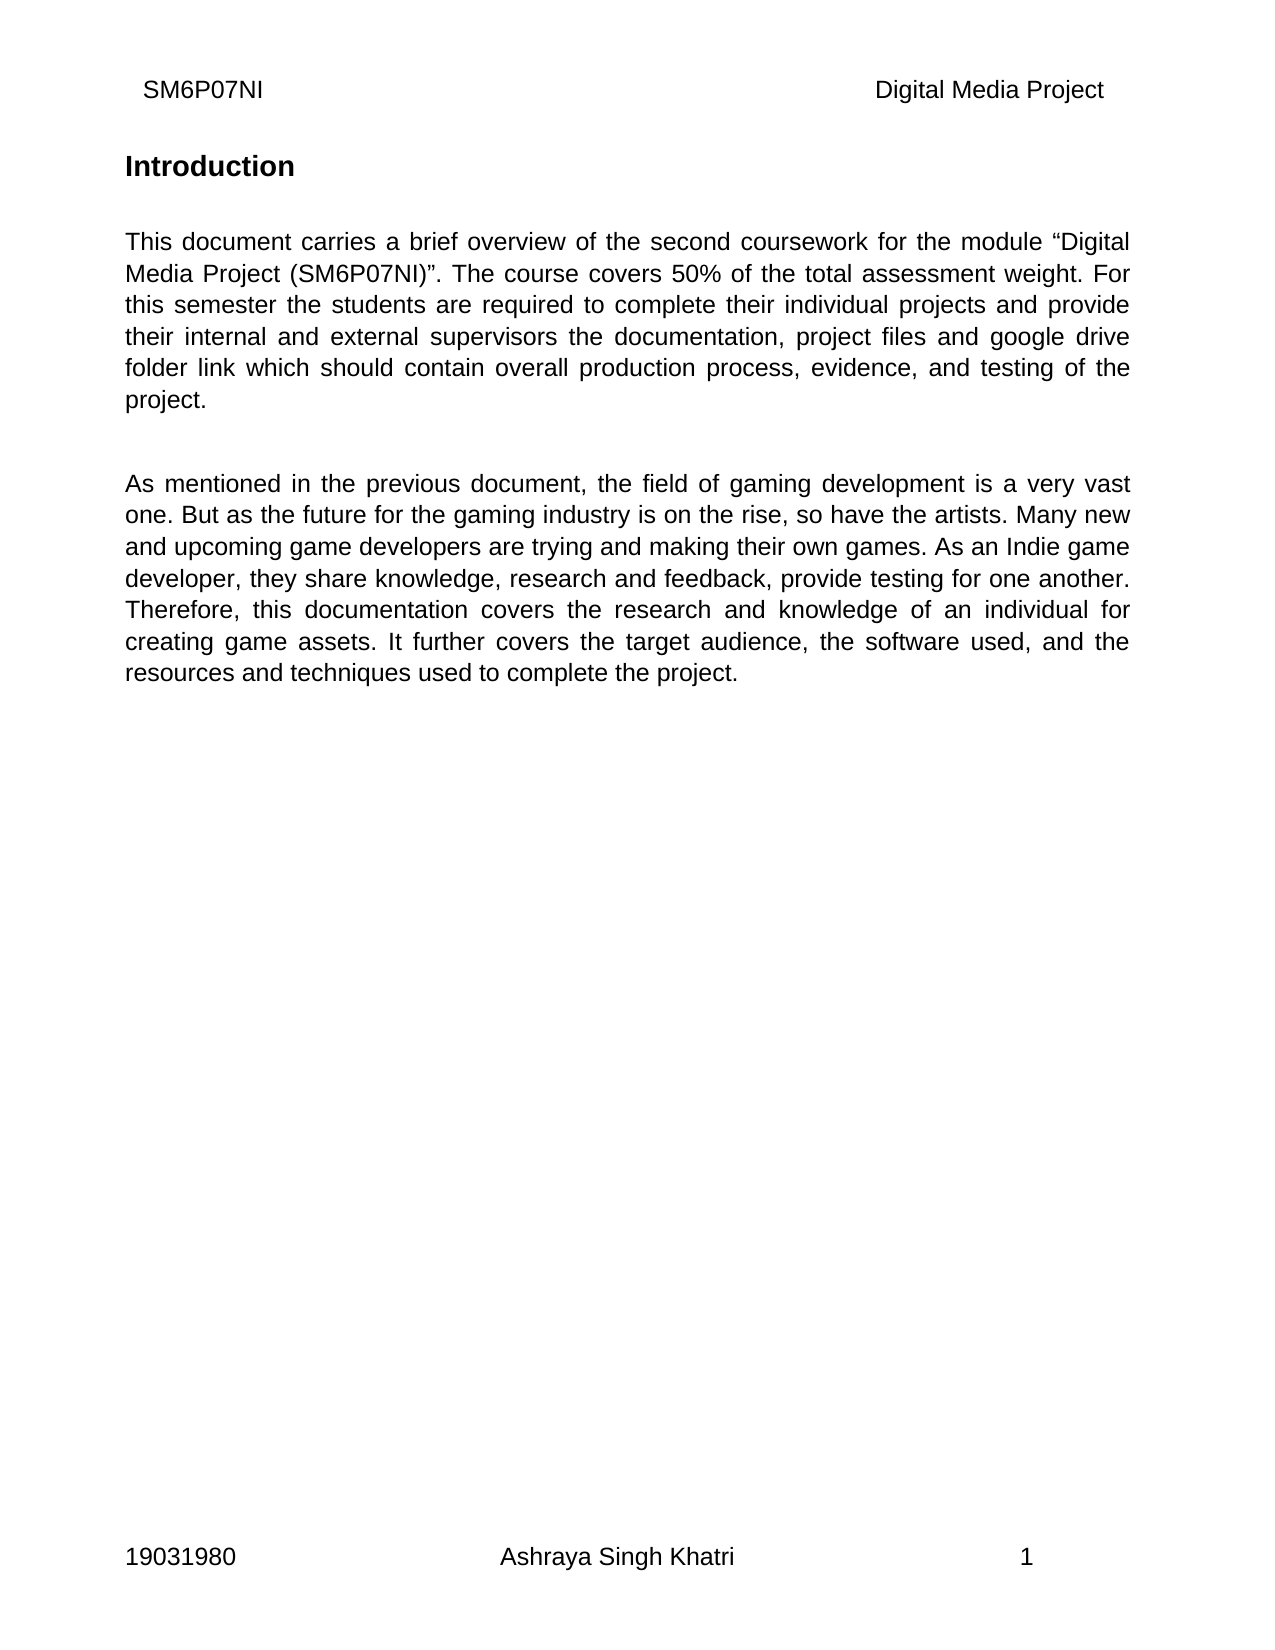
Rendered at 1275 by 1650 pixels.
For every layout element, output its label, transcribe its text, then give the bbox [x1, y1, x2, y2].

text As mentioned in the previous document, the field of gaming development is a very vast one. But as the future for the gaming industry is on the rise, so have the artists. Many new and upcoming game developers are trying and making their own games. As an Indie game developer, they share knowledge, research and feedback, provide testing for one another. Therefore, this documentation covers the research and knowledge of an individual for creating game assets. It further covers the target audience, the software used, and the resources and techniques used to complete the project. [125, 469, 1132, 687]
text This document carries a brief overview of the second coursework for the module “Digital Media Project (SM6P07NI)”. The course covers 50% of the total assessment weight. For this semester the students are required to complete their individual projects and provide their internal and external supervisors the documentation, project files and google drive folder link which should contain overall production process, evidence, and testing of the project. [125, 227, 1132, 413]
subtitle Introduction [125, 149, 1132, 182]
